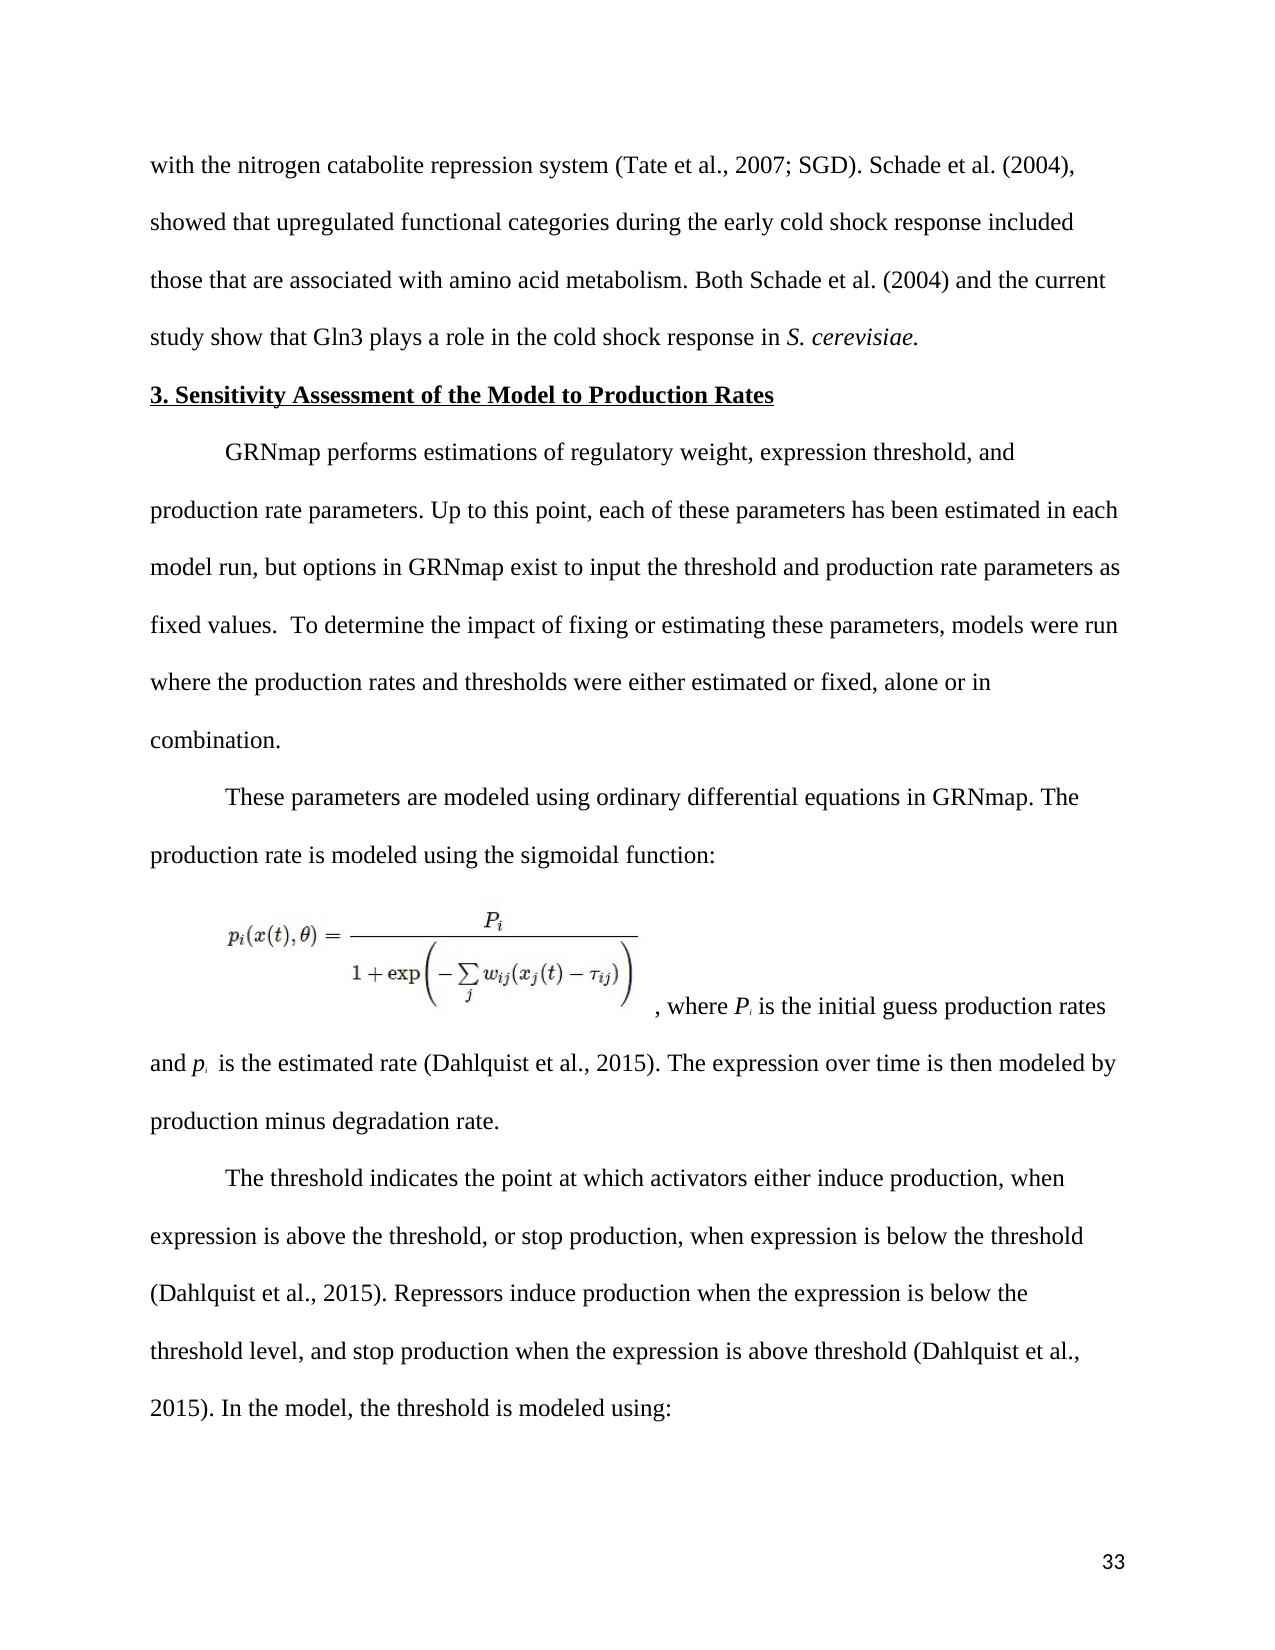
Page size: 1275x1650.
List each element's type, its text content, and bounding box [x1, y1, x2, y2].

text The threshold indicates the point at which activators either induce production, when expression is above the threshold, or stop production, when expression is below the threshold (Dahlquist et al., 2015). Repressors induce production when the expression is below the threshold level, and stop production when the expression is above threshold (Dahlquist et al., 2015). In the model, the threshold is modeled using: [150, 1163, 1125, 1422]
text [150, 150, 1125, 351]
text These parameters are modeled using ordinary differential equations in GRNmap. The production rate is modeled using the sigmoidal function: [150, 782, 1125, 869]
text 3. Sensitivity Assessment of the Model to Production Rates [150, 380, 1125, 409]
text , where Pi is the initial guess production rates and pi is the estimated rate (Dahlquist et al., 2015). The expression over time is then modeled by production minus degradation rate. [150, 897, 1125, 1135]
picture [225, 897, 653, 1012]
text GRNmap performs estimations of regulatory weight, expression threshold, and production rate parameters. Up to this point, each of these parameters has been estimated in each model run, but options in GRNmap exist to input the threshold and production rate parameters as fixed values. To determine the impact of fixing or estimating these parameters, models were run where the production rates and thresholds were either estimated or fixed, alone or in combination. [150, 437, 1125, 754]
